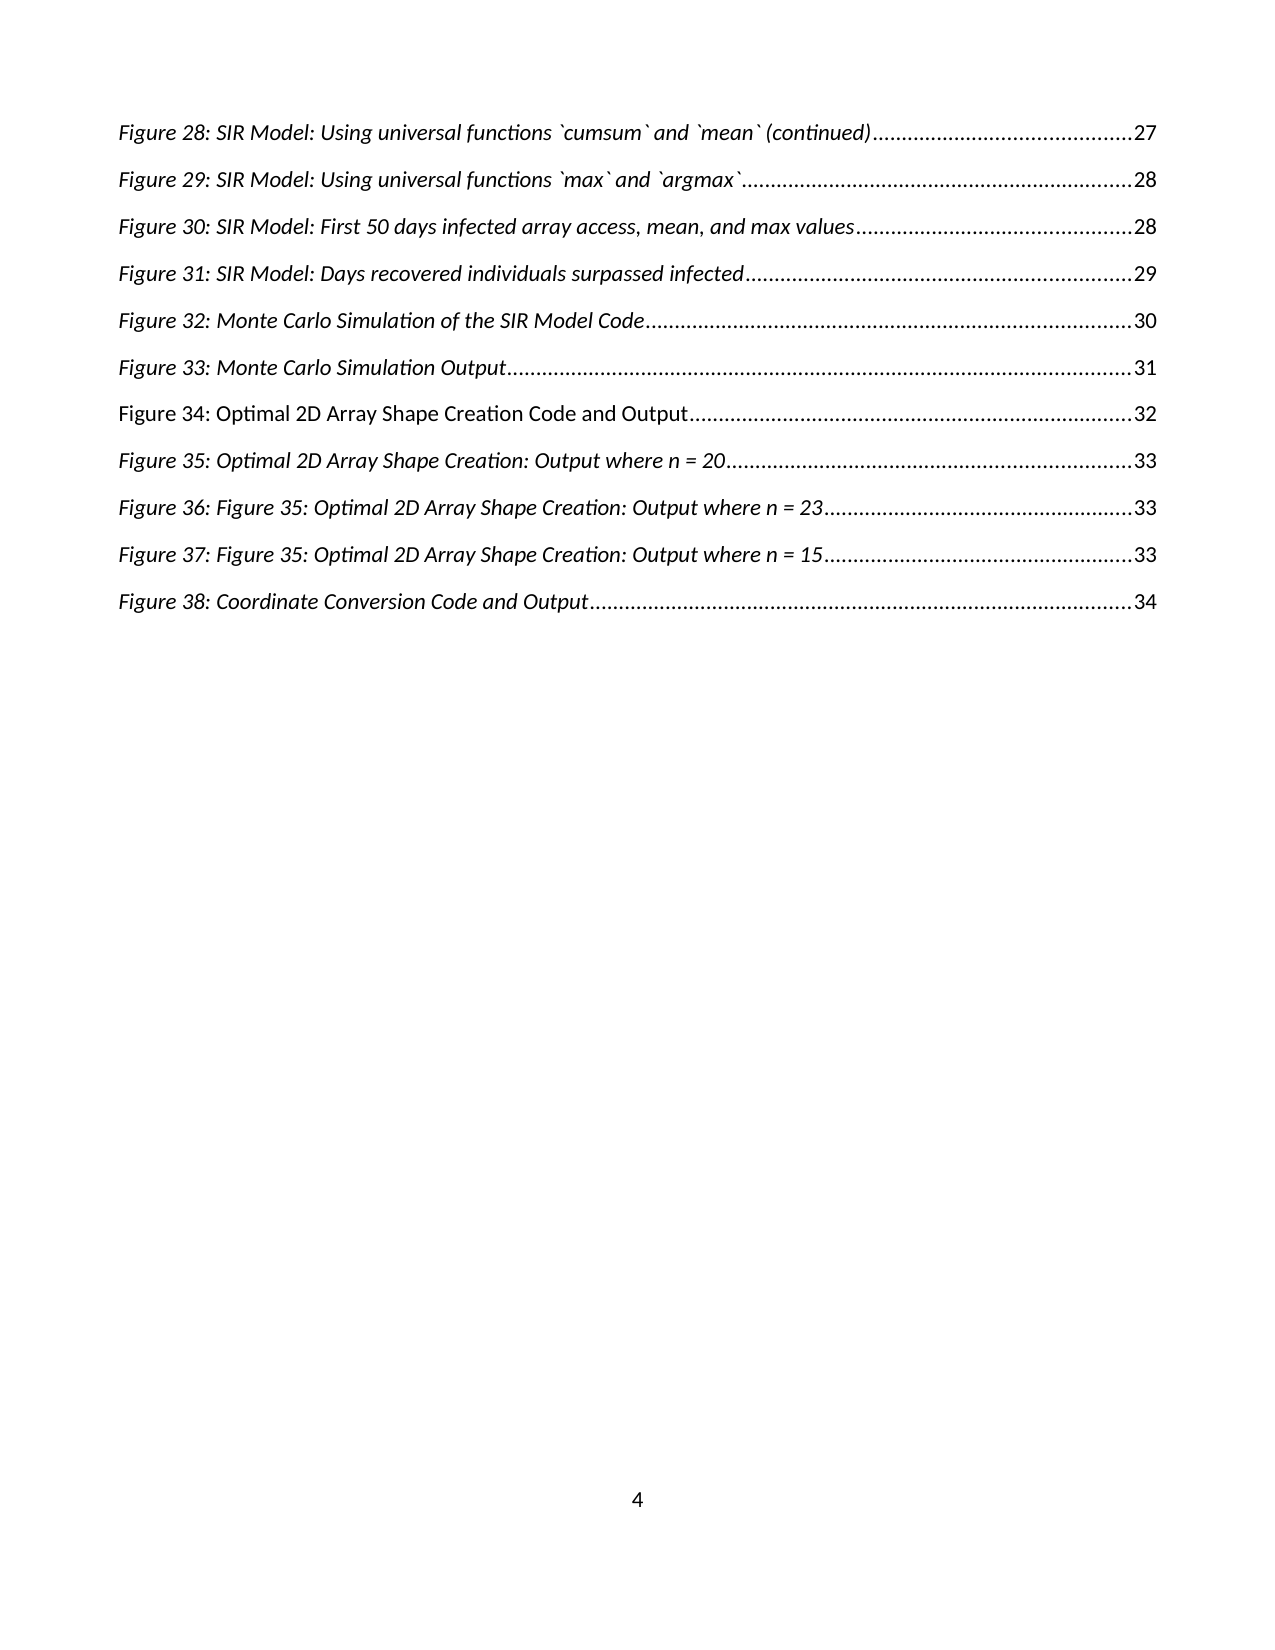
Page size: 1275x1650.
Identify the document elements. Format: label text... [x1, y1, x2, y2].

text Figure 35: Optimal 2D Array Shape Creation: Output where n = 20 33 [118, 446, 1157, 474]
text Figure 32: Monte Carlo Simulation of the SIR Model Code 30 [118, 306, 1157, 334]
text Figure 36: Figure 35: Optimal 2D Array Shape Creation: Output where n = 23 33 [118, 493, 1157, 521]
text Figure 33: Monte Carlo Simulation Output 31 [118, 353, 1157, 381]
text Figure 34: Optimal 2D Array Shape Creation Code and Output 32 [118, 399, 1157, 428]
text Figure 37: Figure 35: Optimal 2D Array Shape Creation: Output where n = 15 33 [118, 540, 1157, 568]
text Figure 38: Coordinate Conversion Code and Output 34 [118, 587, 1157, 615]
text Figure 31: SIR Model: Days recovered individuals surpassed infected 29 [118, 259, 1157, 287]
text Figure 29: SIR Model: Using universal functions `max` and `argmax` 28 [118, 165, 1157, 193]
text Figure 28: SIR Model: Using universal functions `cumsum` and `mean` (continued) 27 [118, 118, 1157, 146]
text Figure 30: SIR Model: First 50 days infected array access, mean, and max values 28 [118, 212, 1157, 240]
